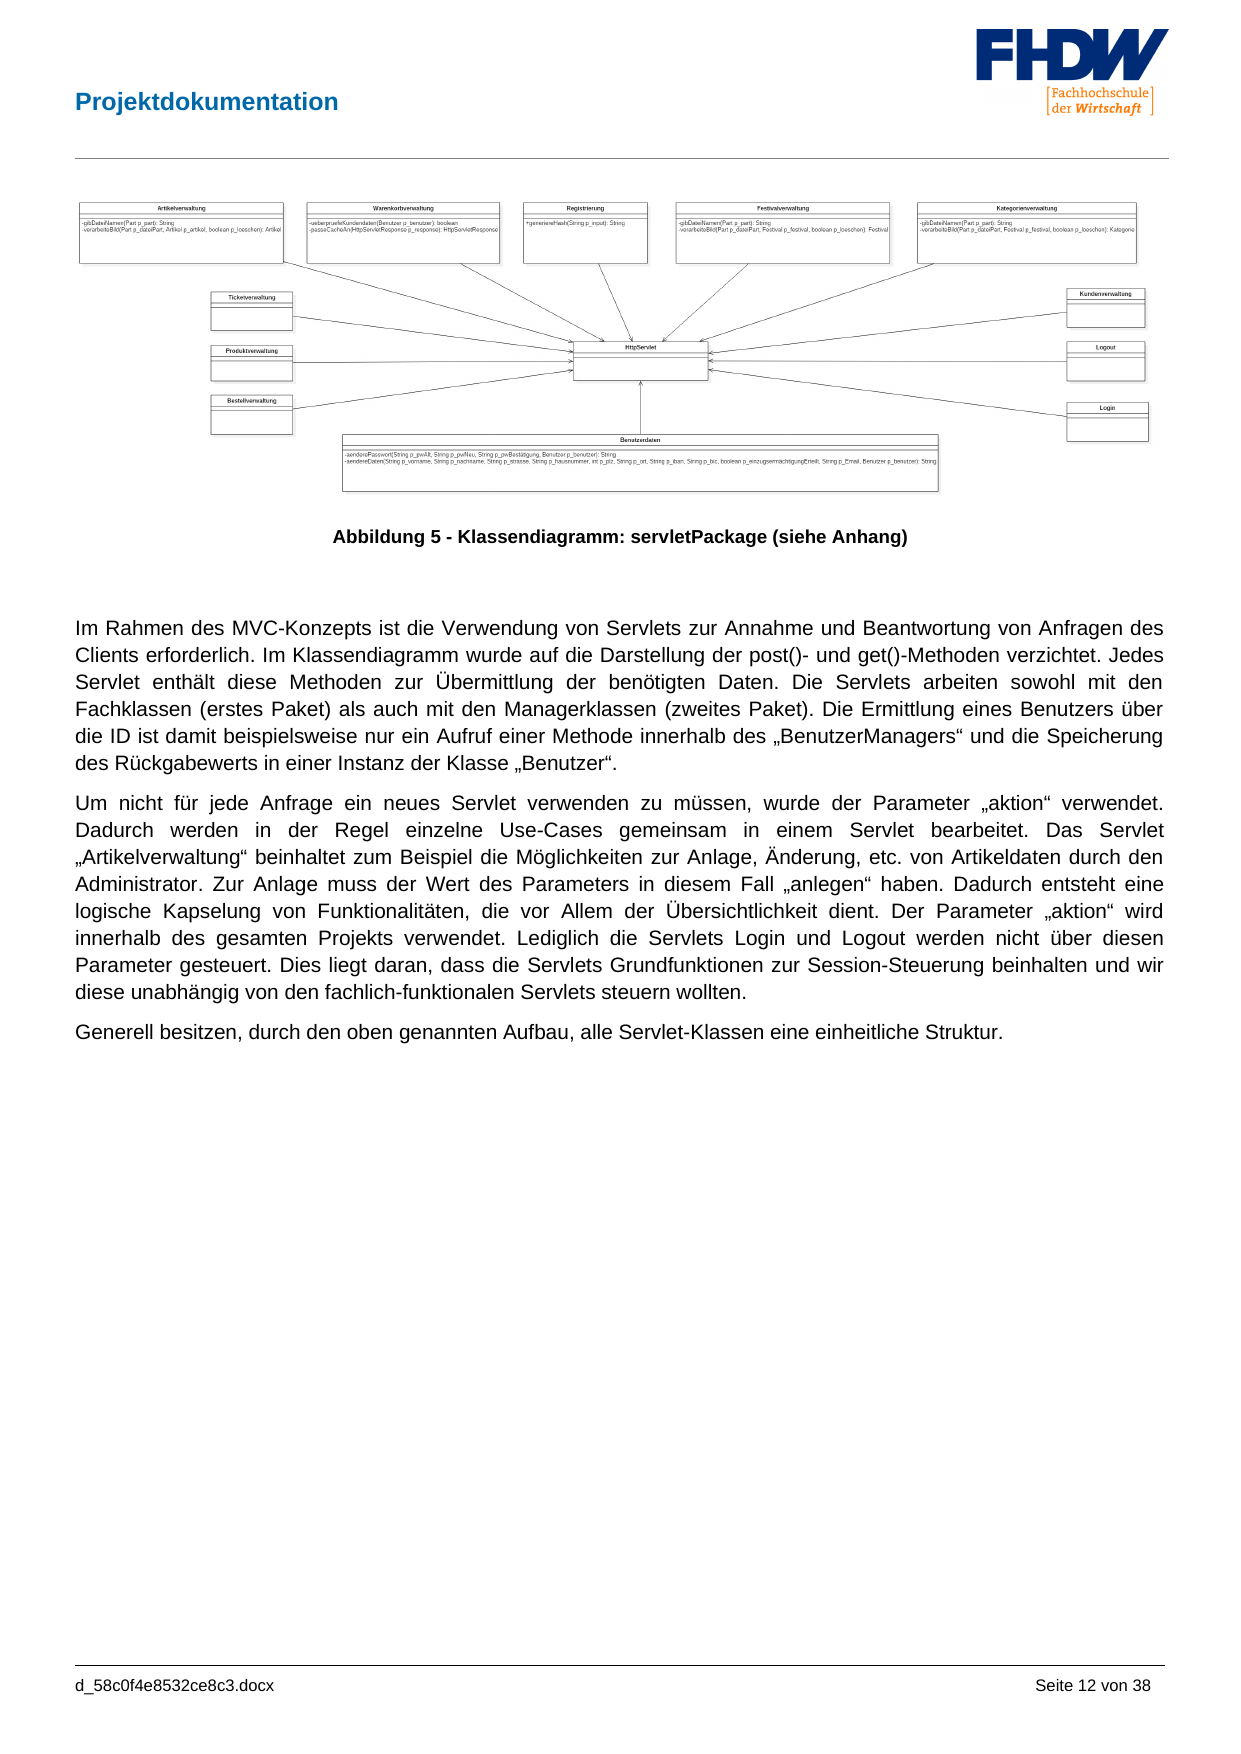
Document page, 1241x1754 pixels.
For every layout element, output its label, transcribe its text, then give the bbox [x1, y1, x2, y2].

picture [75, 198, 1166, 509]
text Generell besitzen, durch den oben genannten Aufbau, alle Servlet-Klassen eine einheitliche Struktur. [75, 1017, 1165, 1044]
text Um nicht für jede Anfrage ein neues Servlet verwenden zu müssen, wurde der Parameter „aktion“ verwendet. Dadurch werden in der Regel einzelne Use-Cases gemeinsam in einem Servlet bearbeitet. Das Servlet „Artikelverwaltung“ beinhaltet zum Beispiel die Möglichkeiten zur Anlage, Änderung, etc. von Artikeldaten durch den Administrator. Zur Anlage muss der Wert des Parameters in diesem Fall „anlegen“ haben. Dadurch entsteht eine logische Kapselung von Funktionalitäten, die vor Allem der Übersichtlichkeit dient. Der Parameter „aktion“ wird innerhalb des gesamten Projekts verwendet. Lediglich die Servlets Login und Logout werden nicht über diesen Parameter gesteuert. Dies liegt daran, dass die Servlets Grundfunktionen zur Session-Steuerung beinhalten und wir diese unabhängig von den fachlich-funktionalen Servlets steuern wollten. [75, 787, 1165, 1004]
picture [976, 29, 1169, 116]
text Im Rahmen des MVC-Konzepts ist die Verwendung von Servlets zur Annahme und Beantwortung von Anfragen des Clients erforderlich. Im Klassendiagramm wurde auf die Darstellung der post()- und get()-Methoden verzichtet. Jedes Servlet enthält diese Methoden zur Übermittlung der benötigten Daten. Die Servlets arbeiten sowohl mit den Fachklassen (erstes Paket) als auch mit den Managerklassen (zweites Paket). Die Ermittlung eines Benutzers über die ID ist damit beispielsweise nur ein Aufruf einer Methode innerhalb des „BenutzerManagers“ und die Speicherung des Rückgabewerts in einer Instanz der Klasse „Benutzer“. [75, 612, 1165, 775]
